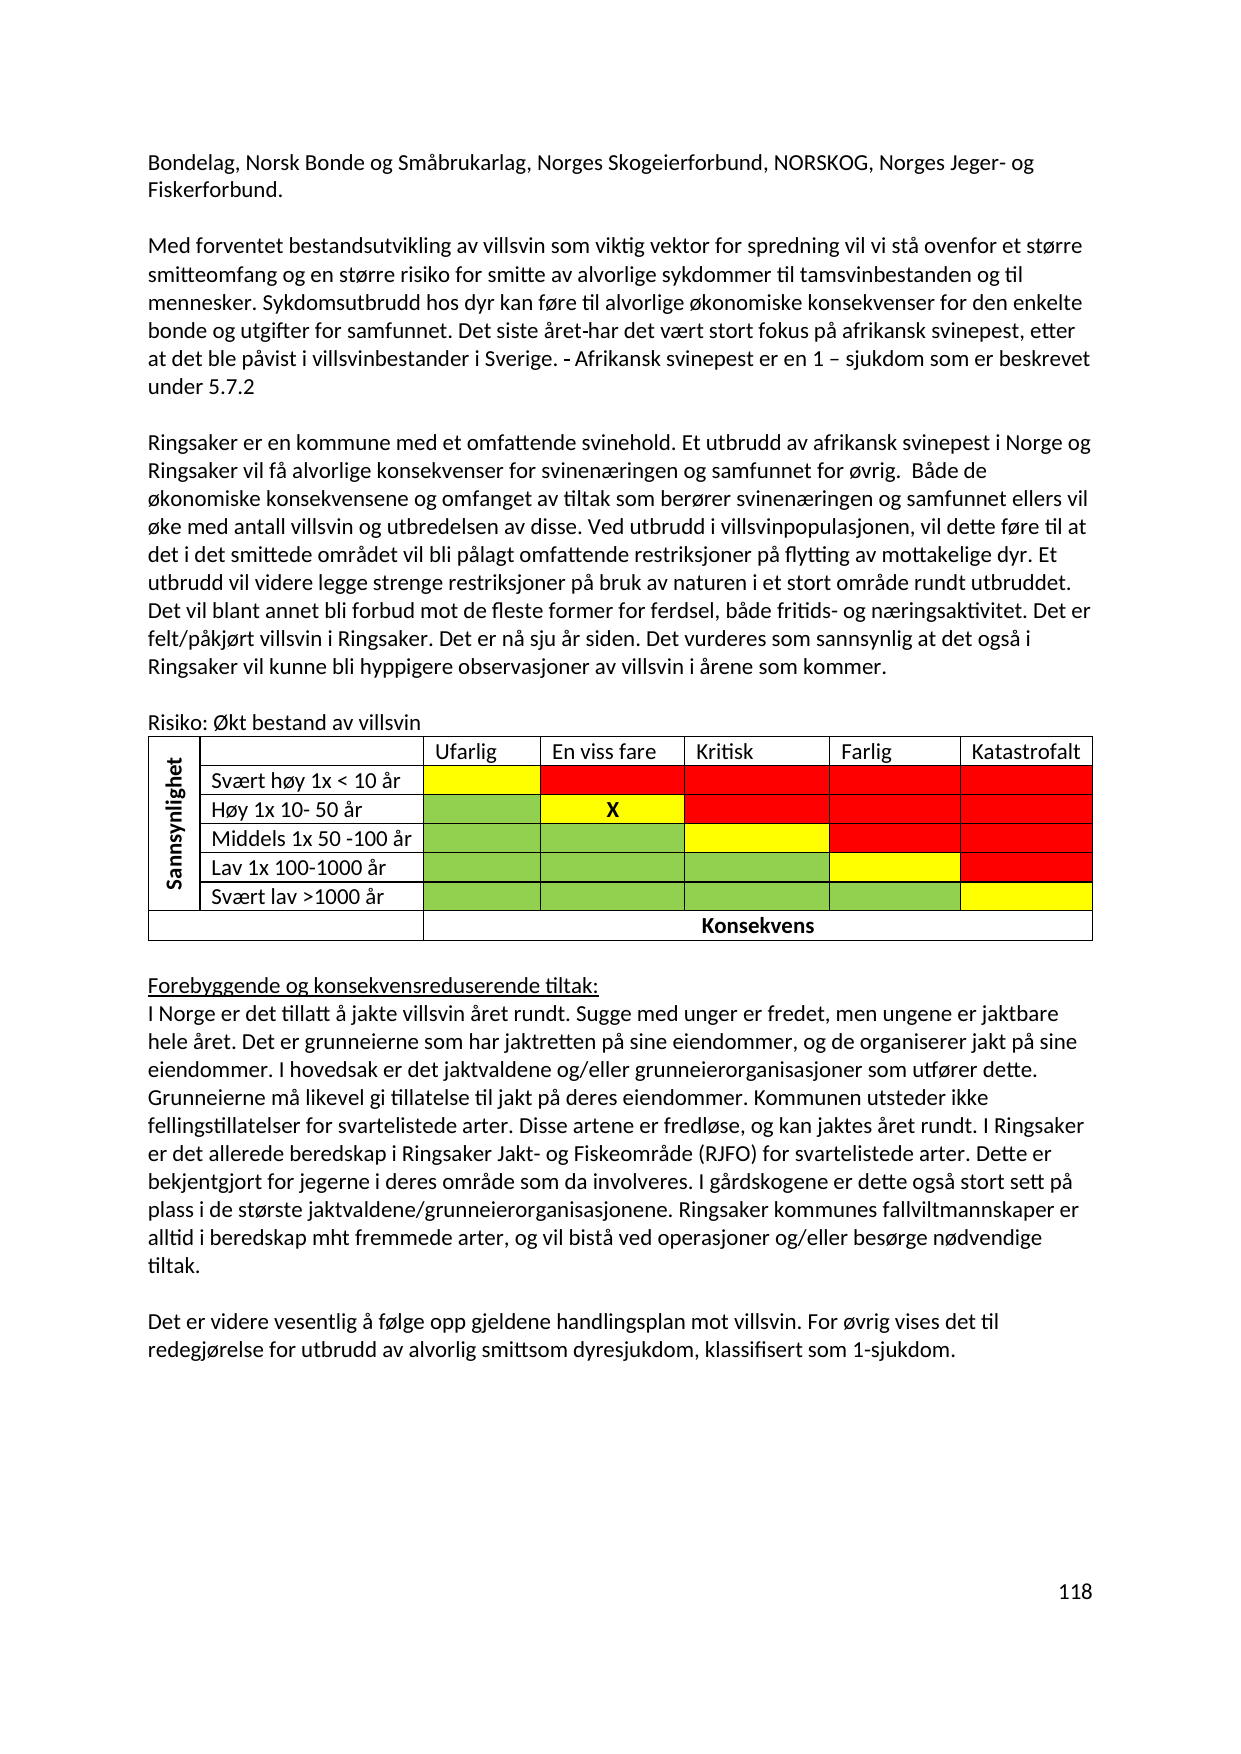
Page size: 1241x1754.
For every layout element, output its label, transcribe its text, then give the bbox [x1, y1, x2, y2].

text Risiko: Økt bestand av villsvin [148, 708, 1093, 736]
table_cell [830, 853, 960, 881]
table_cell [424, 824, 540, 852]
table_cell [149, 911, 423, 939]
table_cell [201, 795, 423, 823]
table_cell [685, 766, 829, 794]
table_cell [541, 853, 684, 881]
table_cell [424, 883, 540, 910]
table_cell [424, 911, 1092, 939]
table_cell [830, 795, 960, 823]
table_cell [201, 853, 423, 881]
text I Norge er det tillatt å jakte villsvin året rundt. Sugge med unger er fredet, men ungene er jaktbare hele året. Det er grunneierne som har jaktretten på sine eiendommer, og de organiserer jakt på sine eiendommer. I hovedsak er det jaktvaldene og/eller grunneierorganisasjoner som utfører dette. Grunneierne må likevel gi tillatelse til jakt på deres eiendommer. Kommunen utsteder ikke fellingstillatelser for svartelistede arter. Disse artene er fredløse, og kan jaktes året rundt. I Ringsaker er det allerede beredskap i Ringsaker Jakt- og Fiskeområde (RJFO) for svartelistede arter. Dette er bekjentgjort for jegerne i deres område som da involveres. I gårdskogene er dette også stort sett på plass i de største jaktvaldene/grunneierorganisasjonene. Ringsaker kommunes fallviltmannskaper er alltid i beredskap mht fremmede arter, og vil bistå ved operasjoner og/eller besørge nødvendige tiltak. [148, 999, 1093, 1279]
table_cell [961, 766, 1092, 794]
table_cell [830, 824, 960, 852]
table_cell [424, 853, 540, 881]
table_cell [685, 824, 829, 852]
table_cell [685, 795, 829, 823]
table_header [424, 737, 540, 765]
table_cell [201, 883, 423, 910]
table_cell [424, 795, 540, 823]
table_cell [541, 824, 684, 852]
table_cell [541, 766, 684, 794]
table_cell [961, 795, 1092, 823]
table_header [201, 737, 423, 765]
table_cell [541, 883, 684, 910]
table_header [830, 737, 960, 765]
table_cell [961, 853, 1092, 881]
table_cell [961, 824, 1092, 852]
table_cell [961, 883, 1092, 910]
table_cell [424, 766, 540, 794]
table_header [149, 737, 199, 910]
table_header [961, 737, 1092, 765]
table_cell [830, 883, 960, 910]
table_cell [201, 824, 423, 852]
text Med forventet bestandsutvikling av villsvin som viktig vektor for spredning vil vi stå ovenfor et større smitteomfang og en større risiko for smitte av alvorlige sykdommer til tamsvinbestanden og til mennesker. Sykdomsutbrudd hos dyr kan føre til alvorlige økonomiske konsekvenser for den enkelte bonde og utgifter for samfunnet. Det siste året har det vært stort fokus på afrikansk svinepest, etter at det ble påvist i villsvinbestander i Sverige. Afrikansk svinepest er en 1 – sjukdom som er beskrevet under 5.7.2 [148, 232, 1093, 400]
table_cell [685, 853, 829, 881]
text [148, 148, 1093, 204]
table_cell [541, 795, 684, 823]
text Forebyggende og konsekvensreduserende tiltak: [148, 971, 1093, 999]
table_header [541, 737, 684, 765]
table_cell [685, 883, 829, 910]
text Ringsaker er en kommune med et omfattende svinehold. Et utbrudd av afrikansk svinepest i Norge og Ringsaker vil få alvorlige konsekvenser for svinenæringen og samfunnet for øvrig. Både de økonomiske konsekvensene og omfanget av tiltak som berører svinenæringen og samfunnet ellers vil øke med antall villsvin og utbredelsen av disse. Ved utbrudd i villsvinpopulasjonen, vil dette føre til at det i det smittede området vil bli pålagt omfattende restriksjoner på flytting av mottakelige dyr. Et utbrudd vil videre legge strenge restriksjoner på bruk av naturen i et stort område rundt utbruddet. Det vil blant annet bli forbud mot de fleste former for ferdsel, både fritids- og næringsaktivitet. Det er felt/påkjørt villsvin i Ringsaker. Det er nå sju år siden. Det vurderes som sannsynlig at det også i Ringsaker vil kunne bli hyppigere observasjoner av villsvin i årene som kommer. [148, 428, 1093, 680]
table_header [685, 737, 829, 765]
text Det er videre vesentlig å følge opp gjeldene handlingsplan mot villsvin. For øvrig vises det til redegjørelse for utbrudd av alvorlig smittsom dyresjukdom, klassifisert som 1-sjukdom. [148, 1307, 1093, 1391]
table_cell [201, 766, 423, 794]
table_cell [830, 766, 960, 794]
